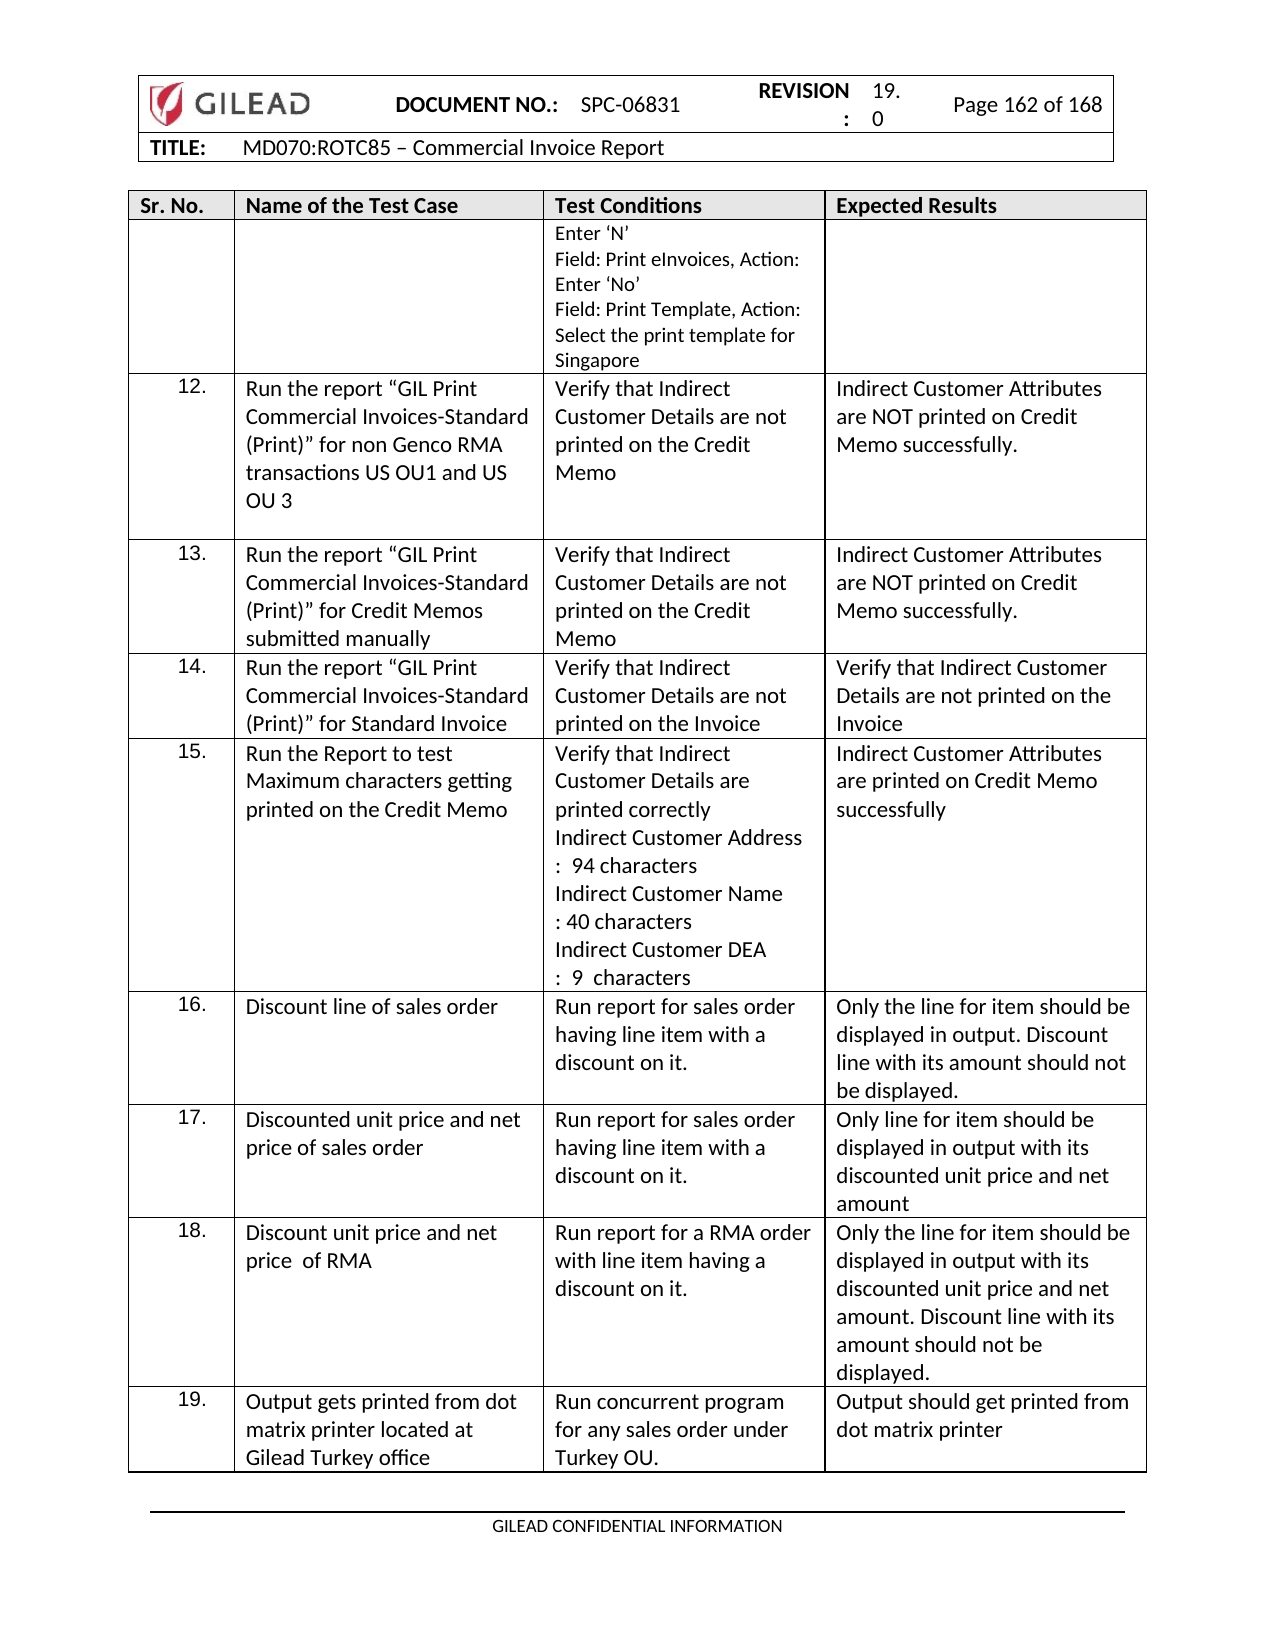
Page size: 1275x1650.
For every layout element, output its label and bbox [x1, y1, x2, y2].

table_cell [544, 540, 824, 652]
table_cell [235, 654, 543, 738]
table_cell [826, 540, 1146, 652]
picture [150, 82, 310, 126]
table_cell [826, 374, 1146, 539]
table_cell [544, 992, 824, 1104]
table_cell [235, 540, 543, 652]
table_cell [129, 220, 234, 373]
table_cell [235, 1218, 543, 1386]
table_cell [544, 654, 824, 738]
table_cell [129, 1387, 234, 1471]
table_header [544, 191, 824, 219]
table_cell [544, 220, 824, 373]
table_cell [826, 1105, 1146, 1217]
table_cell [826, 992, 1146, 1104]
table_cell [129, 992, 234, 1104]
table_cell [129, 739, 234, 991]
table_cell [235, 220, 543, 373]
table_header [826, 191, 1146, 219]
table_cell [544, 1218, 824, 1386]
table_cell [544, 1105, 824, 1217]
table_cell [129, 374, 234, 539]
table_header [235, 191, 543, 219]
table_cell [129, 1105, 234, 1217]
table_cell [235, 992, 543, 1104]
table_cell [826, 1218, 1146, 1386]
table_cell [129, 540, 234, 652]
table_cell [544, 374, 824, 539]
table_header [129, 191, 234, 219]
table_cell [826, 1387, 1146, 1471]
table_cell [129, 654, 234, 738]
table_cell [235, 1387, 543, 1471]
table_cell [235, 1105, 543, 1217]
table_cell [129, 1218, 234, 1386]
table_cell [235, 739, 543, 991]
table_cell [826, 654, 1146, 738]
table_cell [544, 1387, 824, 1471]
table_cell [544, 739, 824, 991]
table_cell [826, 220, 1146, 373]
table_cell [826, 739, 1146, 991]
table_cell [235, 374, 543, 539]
